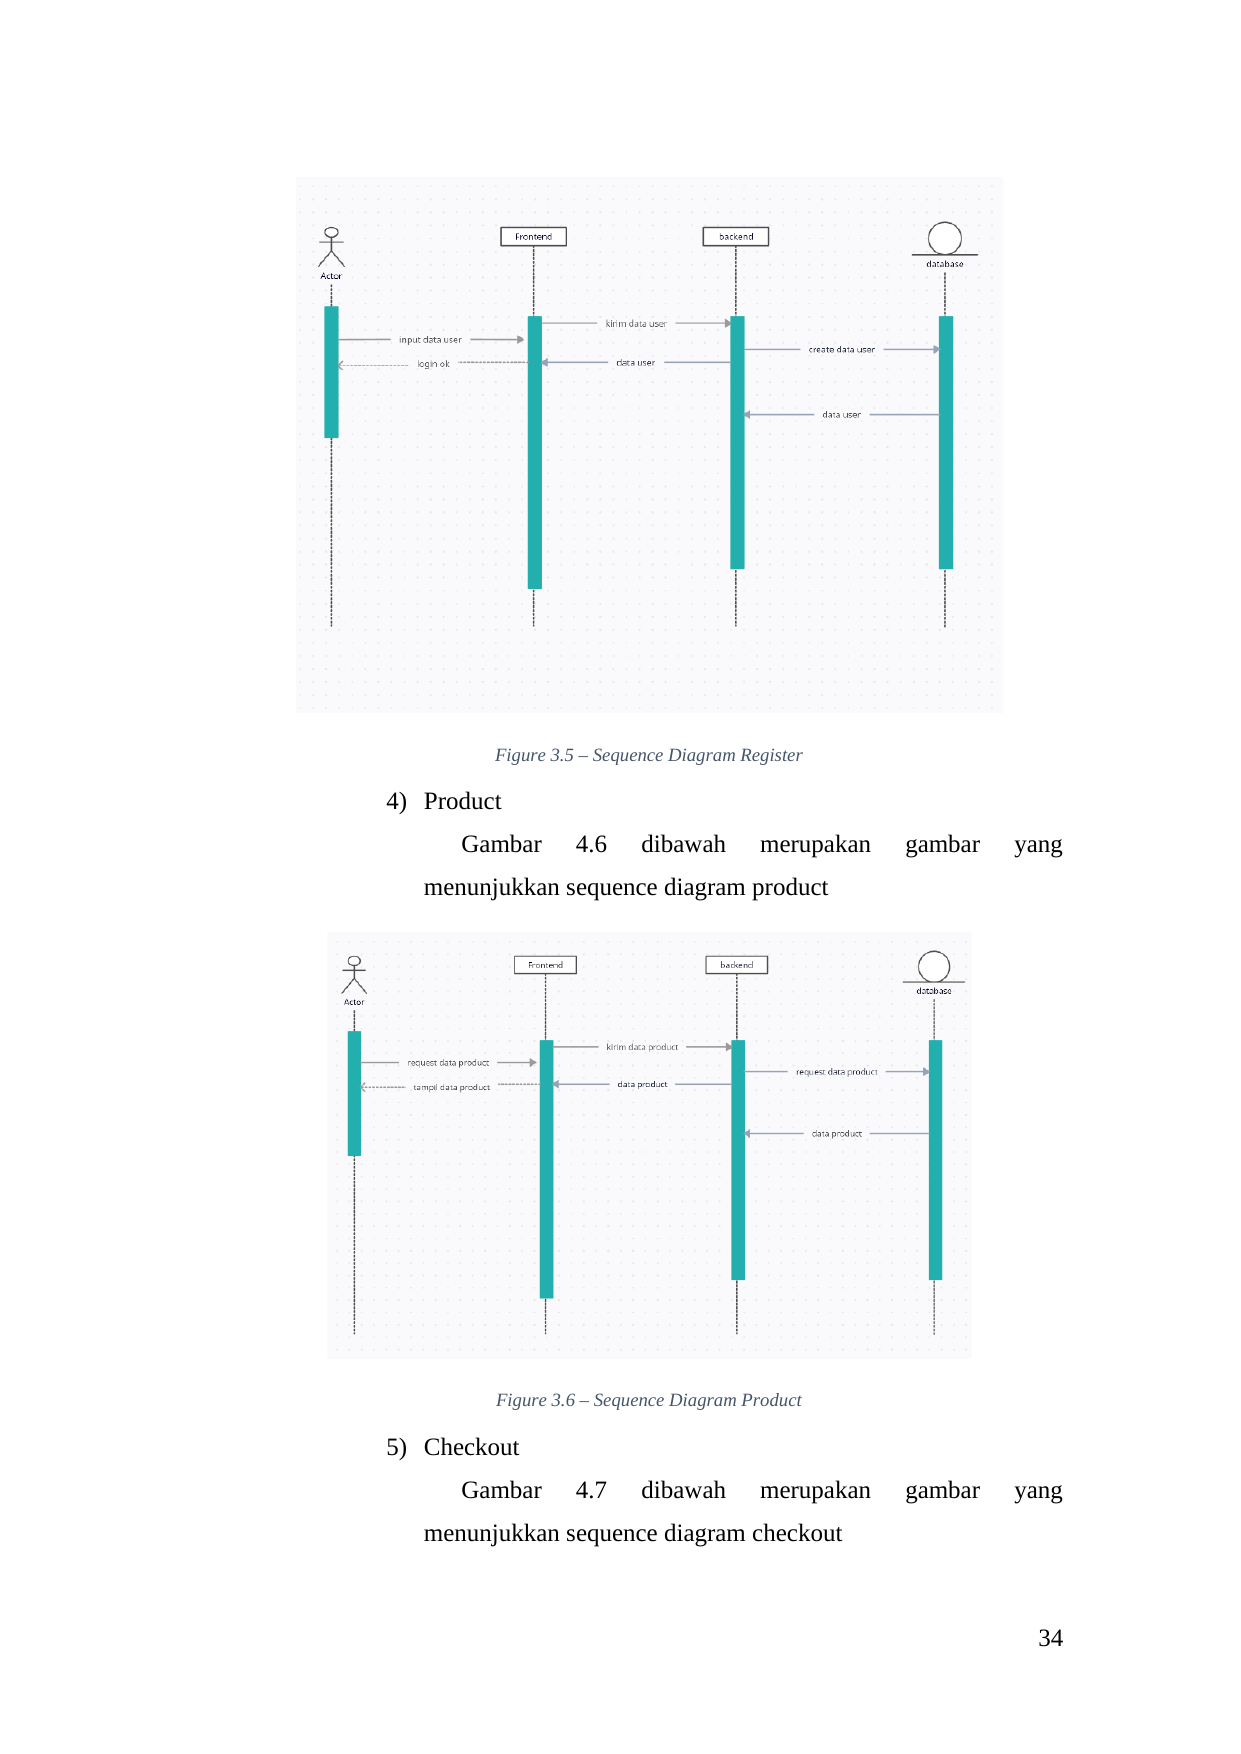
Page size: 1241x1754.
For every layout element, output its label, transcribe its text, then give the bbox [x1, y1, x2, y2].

picture [327, 932, 972, 1359]
list Gambar 4.7 dibawah merupakan gambar yang menunjukkan sequence diagram checkout [424, 1475, 1063, 1547]
text Figure 3.6 – Sequence Diagram Product [236, 1389, 1063, 1411]
picture [296, 177, 1004, 713]
list Gambar 4.6 dibawah merupakan gambar yang menunjukkan sequence diagram product [424, 829, 1063, 901]
text Figure 3.5 – Sequence Diagram Register [236, 744, 1063, 765]
list Product [386, 786, 1063, 815]
list Checkout [386, 1432, 1063, 1461]
